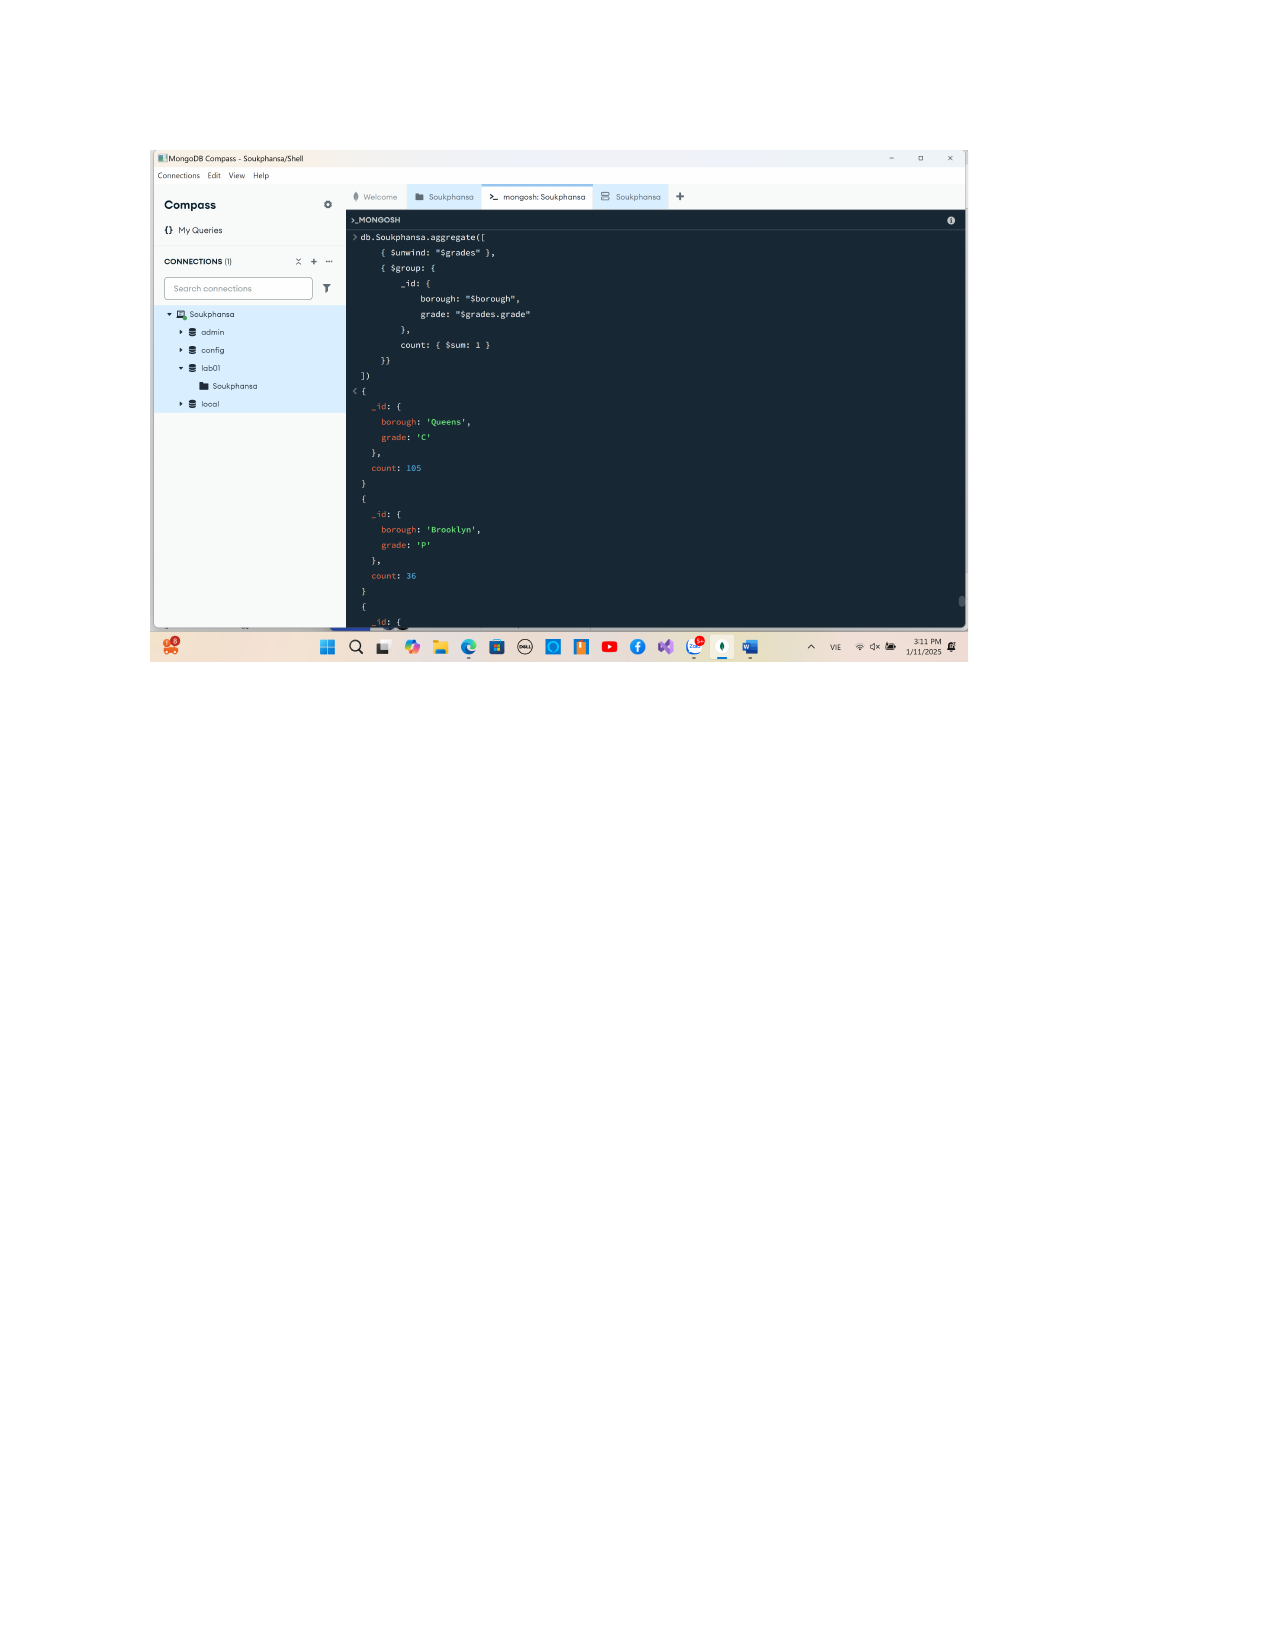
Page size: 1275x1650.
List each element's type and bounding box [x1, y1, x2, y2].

picture [150, 150, 969, 662]
